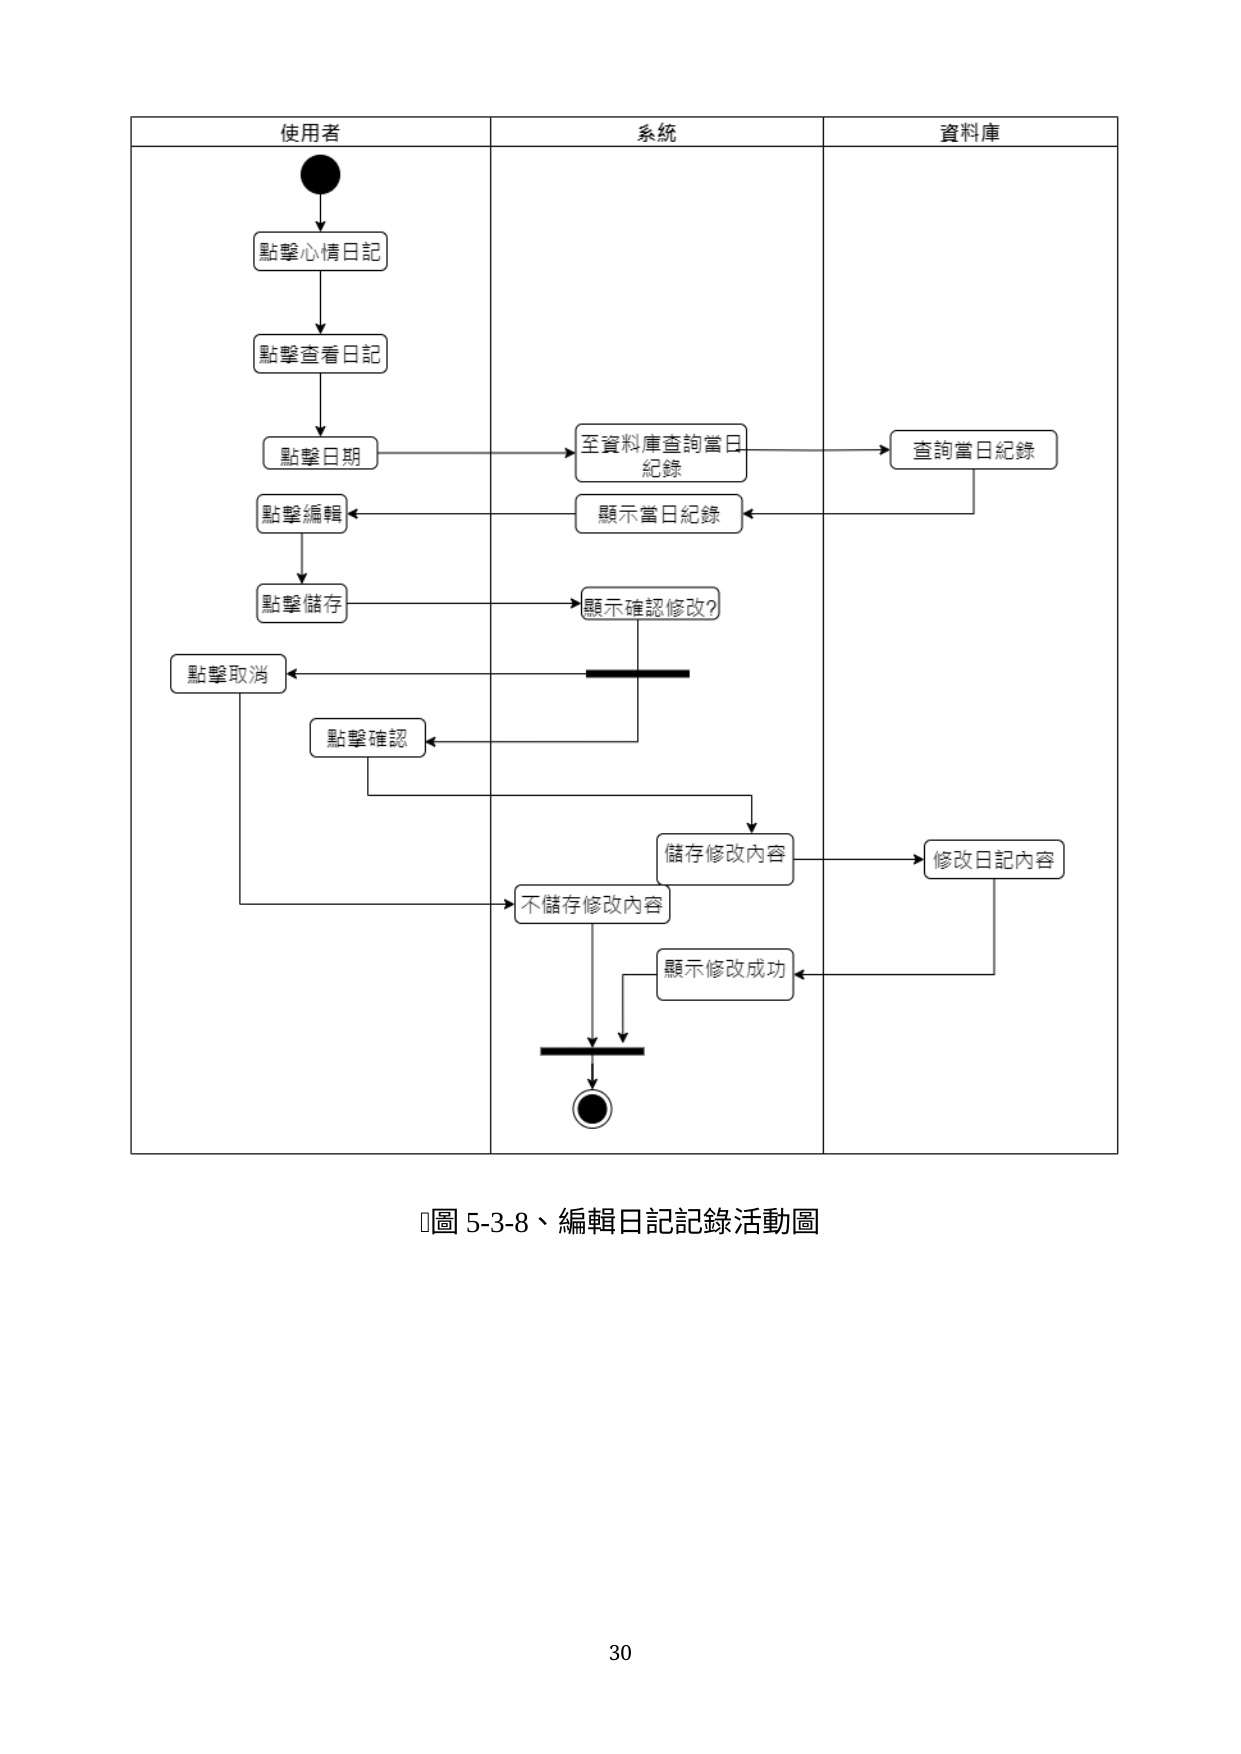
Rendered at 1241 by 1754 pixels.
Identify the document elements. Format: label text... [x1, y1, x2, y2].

picture [116, 94, 1124, 1173]
text 圖5-3-8、編輯日記記錄活動圖 [89, 1182, 1152, 1257]
